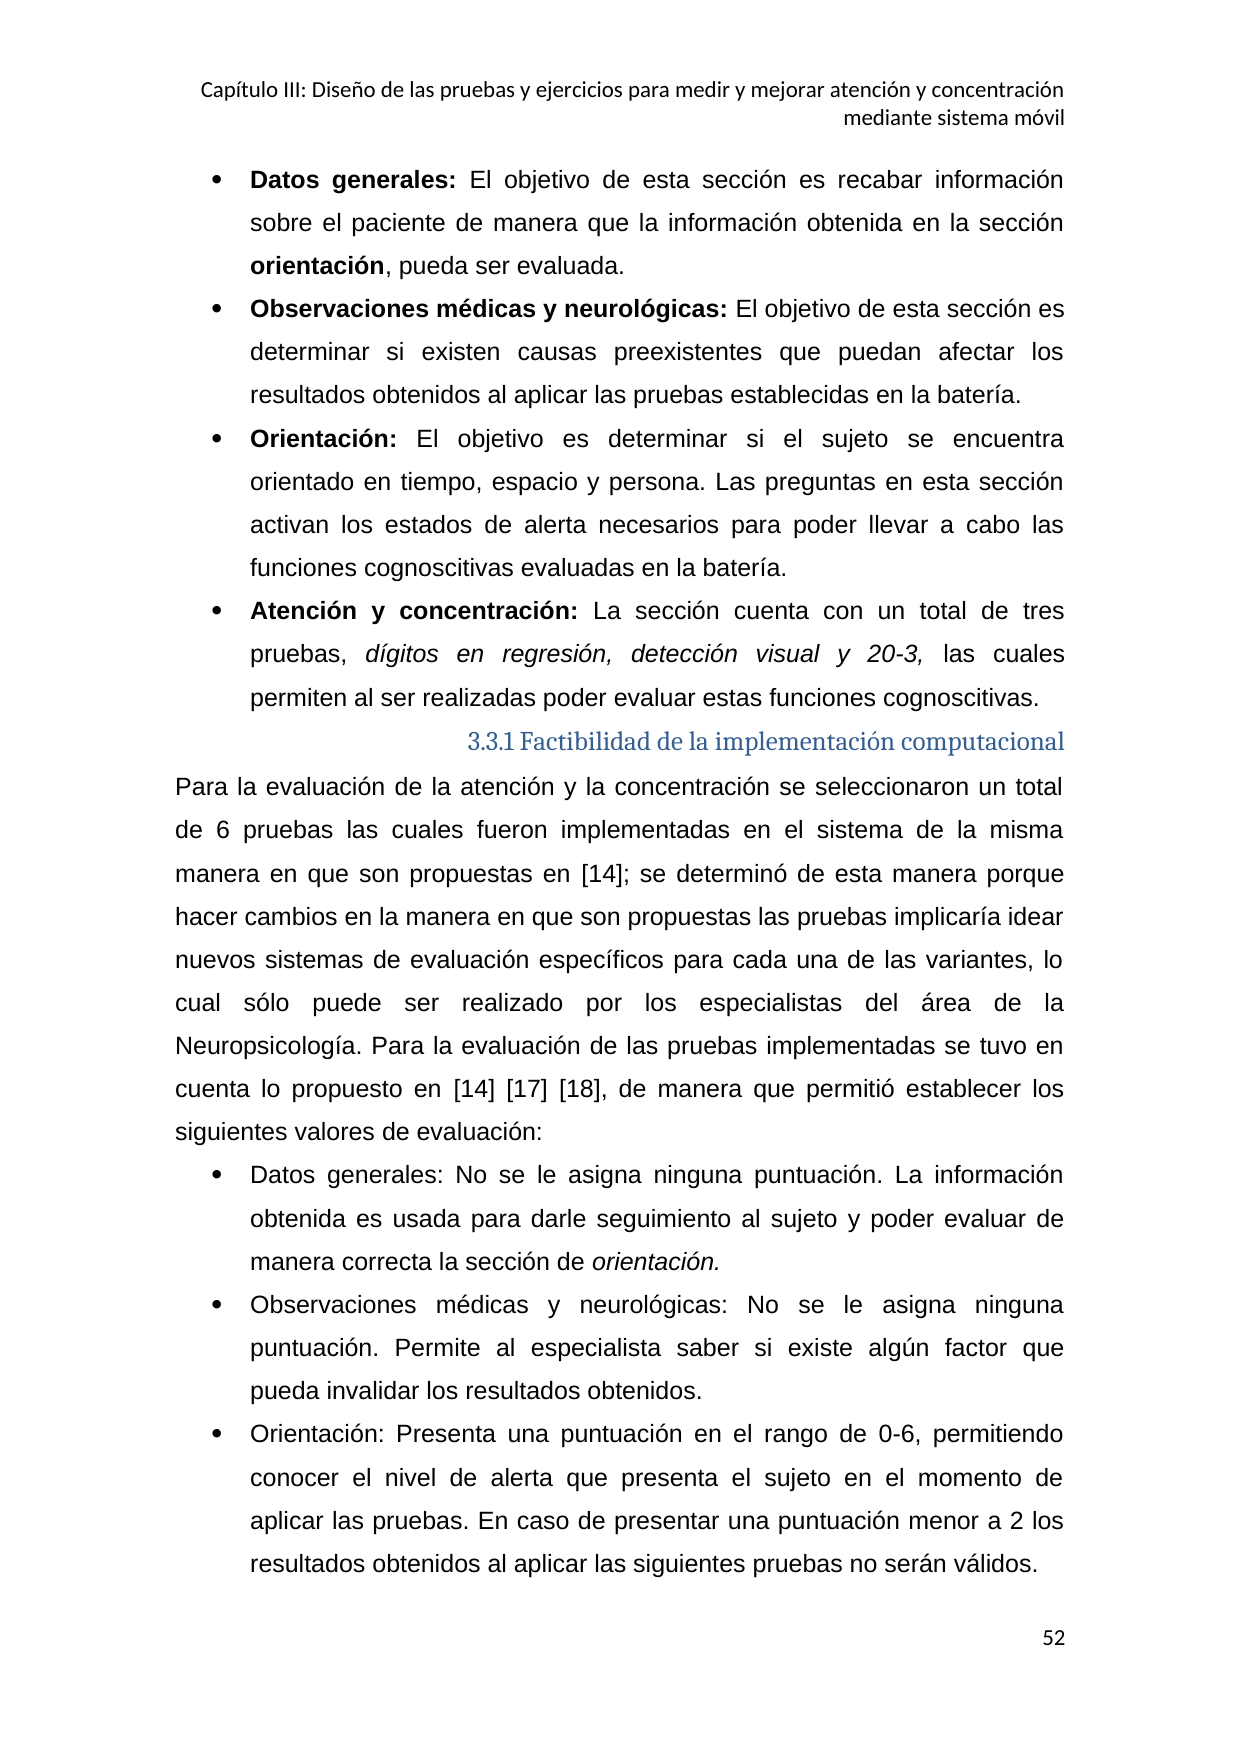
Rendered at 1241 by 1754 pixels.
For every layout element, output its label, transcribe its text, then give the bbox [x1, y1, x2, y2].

text Para la evaluación de la atención y la concentración se seleccionaron un total de 6 pruebas las cuales fueron implementadas en el sistema de la misma manera en que son propuestas en ; se determinó de esta manera porque hacer cambios en la manera en que son propuestas las pruebas implicaría idear nuevos sistemas de evaluación específicos para cada una de las variantes, lo cual sólo puede ser realizado por los especialistas del área de la Neuropsicología. Para la evaluación de las pruebas implementadas se tuvo en cuenta lo propuesto en , de manera que permitió establecer los siguientes valores de evaluación: [175, 772, 1065, 1146]
text 3.3.1 Factibilidad de la implementación computacional [175, 726, 1065, 757]
list Orientación: El objetivo es determinar si el sujeto se encuentra orientado en tiempo, espacio y persona. Las preguntas en esta sección activan los estados de alerta necesarios para poder llevar a cabo las funciones cognoscitivas evaluadas en la batería. [212, 423, 1065, 582]
list Atención y concentración: La sección cuenta con un total de tres pruebas, dígitos en regresión, detección visual y 20-3, las cuales permiten al ser realizadas poder evaluar estas funciones cognoscitivas. [212, 596, 1065, 711]
list Orientación: Presenta una puntuación en el rango de 0-6, permitiendo conocer el nivel de alerta que presenta el sujeto en el momento de aplicar las pruebas. En caso de presentar una puntuación menor a 2 los resultados obtenidos al aplicar las siguientes pruebas no serán válidos. [212, 1419, 1065, 1578]
list Datos generales: No se le asigna ninguna puntuación. La información obtenida es usada para darle seguimiento al sujeto y poder evaluar de manera correcta la sección de orientación. [212, 1160, 1065, 1276]
list Observaciones médicas y neurológicas: No se le asigna ninguna puntuación. Permite al especialista saber si existe algún factor que pueda invalidar los resultados obtenidos. [212, 1290, 1065, 1405]
list Observaciones médicas y neurológicas: El objetivo de esta sección es determinar si existen causas preexistentes que puedan afectar los resultados obtenidos al aplicar las pruebas establecidas en la batería. [212, 294, 1065, 409]
list Datos generales: El objetivo de esta sección es recabar información sobre el paciente de manera que la información obtenida en la sección orientación, pueda ser evaluada. [212, 164, 1065, 280]
